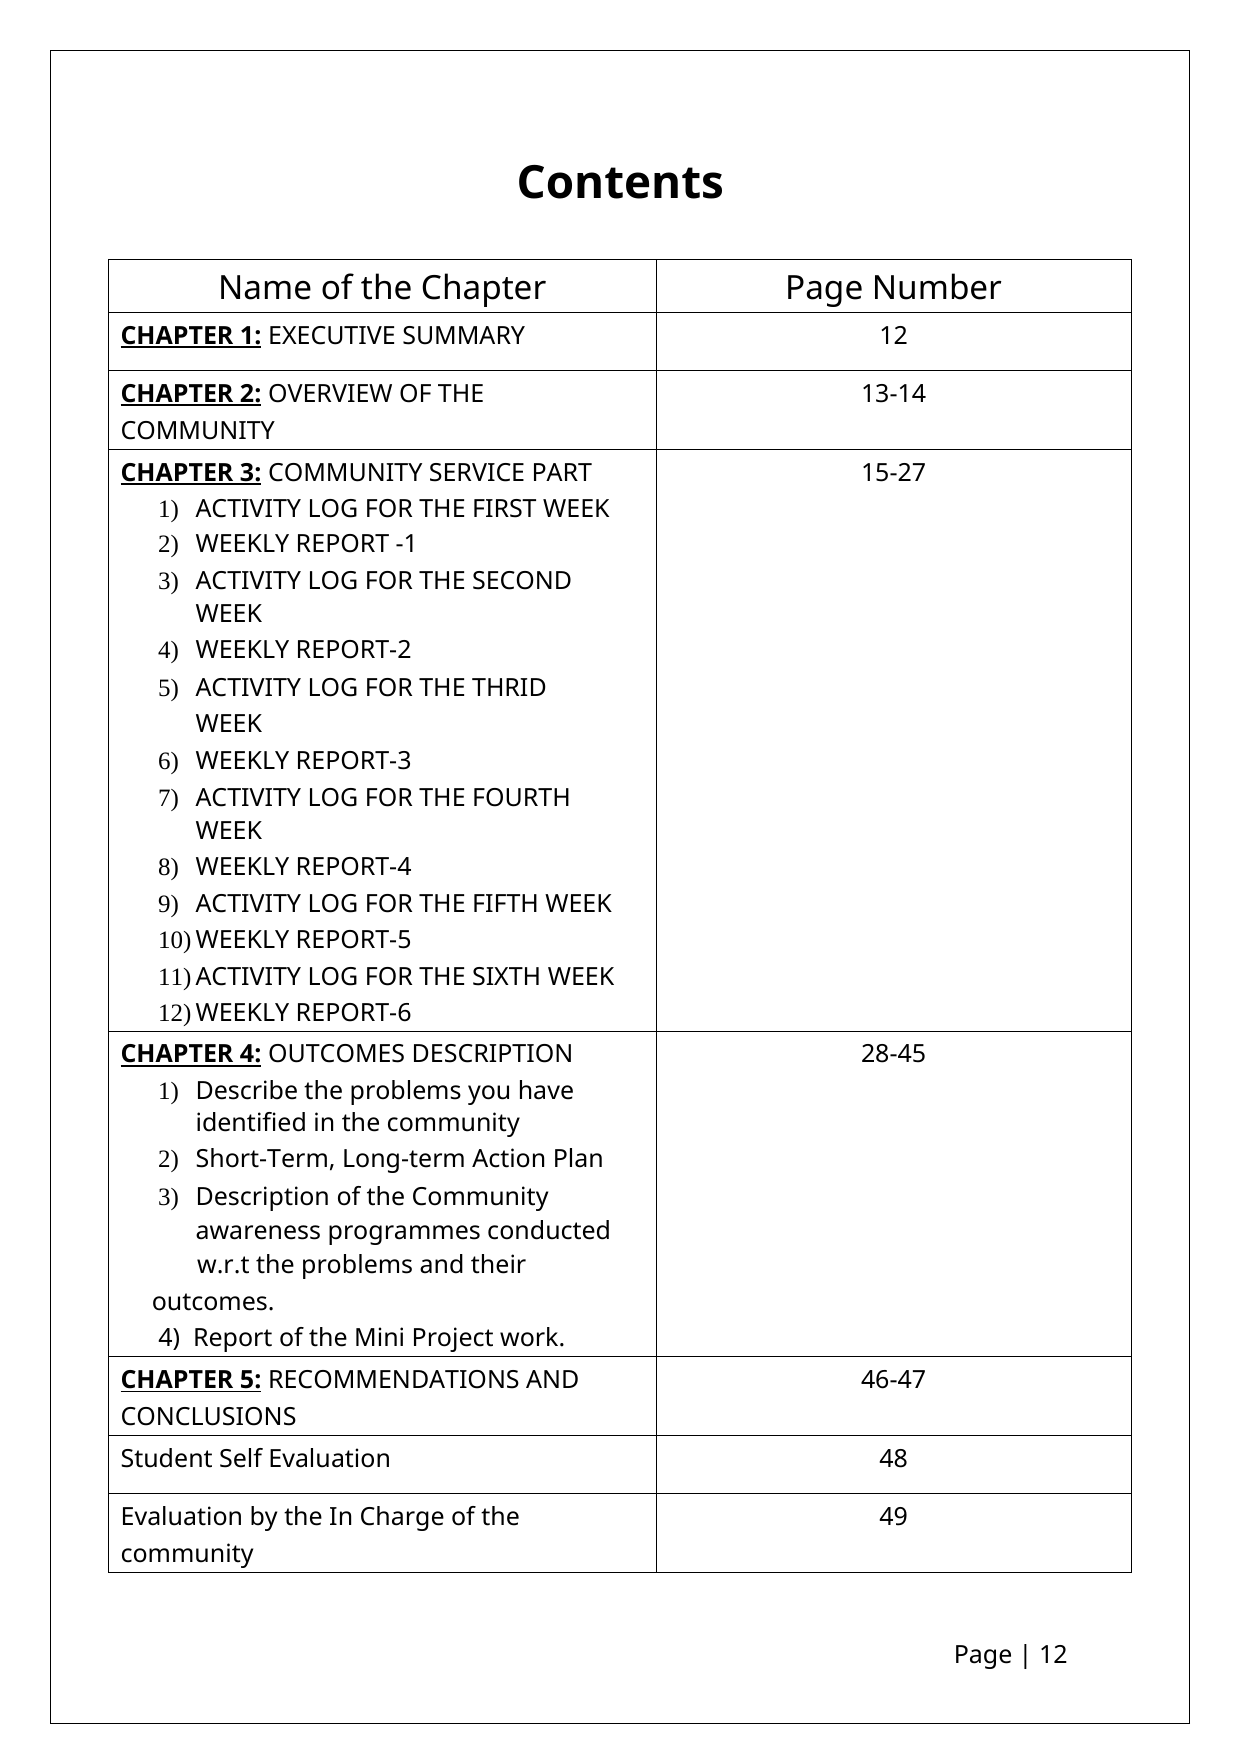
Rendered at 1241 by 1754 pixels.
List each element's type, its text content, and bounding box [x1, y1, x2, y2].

table_cell CHAPTER 2: OVERVIEW OF THE COMMUNITY [109, 371, 656, 449]
table_header Page Number [657, 260, 1131, 312]
table_cell CHAPTER 3: COMMUNITY SERVICE PART ACTIVITY LOG FOR THE FIRST WEEK WEEKLY REPORT -1 ACTIVITY LOG FOR THE SECOND WEEK WEEKLY REPORT-2 ACTIVITY LOG FOR THE THRID WEEK WEEKLY REPORT-3 ACTIVITY LOG FOR THE FOURTH WEEK WEEKLY REPORT-4 ACTIVITY LOG FOR THE FIFTH WEEK WEEKLY REPORT-5 ACTIVITY LOG FOR THE SIXTH WEEK WEEKLY REPORT-6 [109, 450, 656, 1031]
table_cell Student Self Evaluation [109, 1436, 656, 1493]
subtitle Contents [150, 150, 1090, 212]
table_cell 12 [657, 313, 1131, 370]
table_cell 15-27 [657, 450, 1131, 1031]
table_cell 13-14 [657, 371, 1131, 449]
table_cell CHAPTER 4: OUTCOMES DESCRIPTION Describe the problems you have identified in the community Short-Term, Long-term Action Plan Description of the Community awareness programmes conducted w.r.t the problems and their outcomes. 4) Report of the Mini Project work. [109, 1032, 656, 1356]
table_cell 48 [657, 1436, 1131, 1493]
table_cell 46-47 [657, 1357, 1131, 1435]
table_cell CHAPTER 1: EXECUTIVE SUMMARY [109, 313, 656, 370]
table_header Name of the Chapter [109, 260, 656, 312]
table_cell CHAPTER 5: RECOMMENDATIONS AND CONCLUSIONS [109, 1357, 656, 1435]
table_cell Evaluation by the In Charge of the community [109, 1494, 656, 1572]
table_cell 49 [657, 1494, 1131, 1572]
table_cell 28-45 [657, 1032, 1131, 1356]
